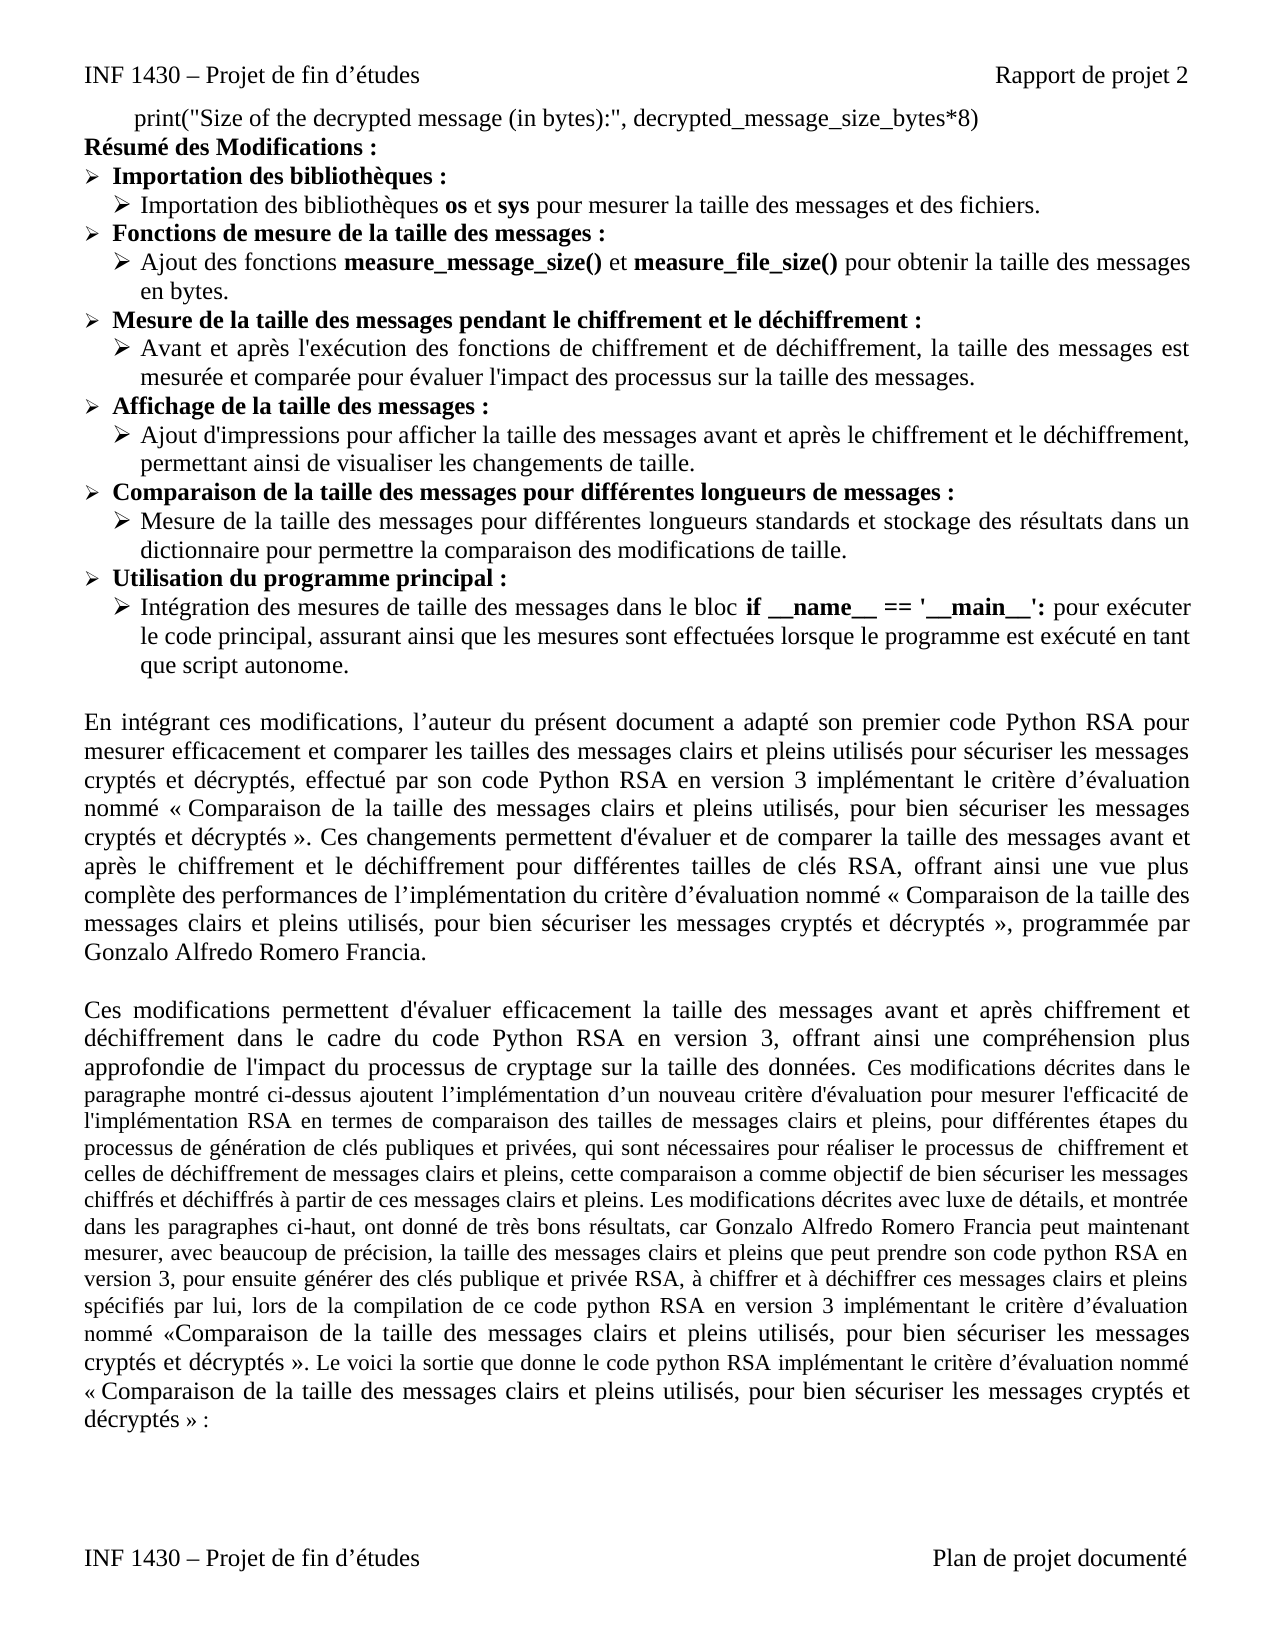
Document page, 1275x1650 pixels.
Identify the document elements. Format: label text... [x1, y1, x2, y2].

list Avant et après l'exécution des fonctions de chiffrement et de déchiffrement, la taille des messages est mesurée et comparée pour évaluer l'impact des processus sur la taille des messages. [112, 333, 1191, 391]
list Mesure de la taille des messages pendant le chiffrement et le déchiffrement : [84, 305, 1191, 333]
text print("Size of the decrypted message (in bytes):", decrypted_message_size_bytes*8) [84, 103, 1191, 132]
list Comparaison de la taille des messages pour différentes longueurs de messages : [84, 477, 1191, 506]
list Ajout d'impressions pour afficher la taille des messages avant et après le chiffrement et le déchiffrement, permettant ainsi de visualiser les changements de taille. [112, 420, 1191, 477]
list Importation des bibliothèques os et sys pour mesurer la taille des messages et des fichiers. [112, 190, 1191, 218]
list Utilisation du programme principal : [84, 563, 1191, 592]
text Résumé des Modifications : [84, 132, 1191, 161]
list Intégration des mesures de taille des messages dans le bloc if __name__ == '__main__': pour exécuter le code principal, assurant ainsi que les mesures sont effectuées lorsque le programme est exécuté en tant que script autonome. [112, 592, 1191, 678]
text Ces modifications permettent d'évaluer efficacement la taille des messages avant et après chiffrement et déchiffrement dans le cadre du code Python RSA en version 3, offrant ainsi une compréhension plus approfondie de l'impact du processus de cryptage sur la taille des données. Ces modifications décrites dans le paragraphe montré ci-dessus ajoutent l’implémentation d’un nouveau critère d'évaluation pour mesurer l'efficacité de l'implémentation RSA en termes de comparaison des tailles de messages clairs et pleins, pour différentes étapes du processus de génération de clés publiques et privées, qui sont nécessaires pour réaliser le processus de chiffrement et celles de déchiffrement de messages clairs et pleins, cette comparaison a comme objectif de bien sécuriser les messages chiffrés et déchiffrés à partir de ces messages clairs et pleins. Les modifications décrites avec luxe de détails, et montrée dans les paragraphes ci-haut, ont donné de très bons résultats, car Gonzalo Alfredo Romero Francia peut maintenant mesurer, avec beaucoup de précision, la taille des messages clairs et pleins que peut prendre son code python RSA en version 3, pour ensuite générer des clés publique et privée RSA, à chiffrer et à déchiffrer ces messages clairs et pleins spécifiés par lui, lors de la compilation de ce code python RSA en version 3 implémentant le critère d’évaluation nommé «Comparaison de la taille des messages clairs et pleins utilisés, pour bien sécuriser les messages cryptés et décryptés ». Le voici la sortie que donne le code python RSA implémentant le critère d’évaluation nommé « Comparaison de la taille des messages clairs et pleins utilisés, pour bien sécuriser les messages cryptés et décryptés » : [84, 995, 1191, 1433]
list Mesure de la taille des messages pour différentes longueurs standards et stockage des résultats dans un dictionnaire pour permettre la comparaison des modifications de taille. [112, 506, 1191, 563]
text En intégrant ces modifications, l’auteur du présent document a adapté son premier code Python RSA pour mesurer efficacement et comparer les tailles des messages clairs et pleins utilisés pour sécuriser les messages cryptés et décryptés, effectué par son code Python RSA en version 3 implémentant le critère d’évaluation nommé « Comparaison de la taille des messages clairs et pleins utilisés, pour bien sécuriser les messages cryptés et décryptés ». Ces changements permettent d'évaluer et de comparer la taille des messages avant et après le chiffrement et le déchiffrement pour différentes tailles de clés RSA, offrant ainsi une vue plus complète des performances de l’implémentation du critère d’évaluation nommé « Comparaison de la taille des messages clairs et pleins utilisés, pour bien sécuriser les messages cryptés et décryptés », programmée par Gonzalo Alfredo Romero Francia. [84, 707, 1191, 966]
list Ajout des fonctions measure_message_size() et measure_file_size() pour obtenir la taille des messages en bytes. [112, 247, 1191, 305]
list Affichage de la taille des messages : [84, 391, 1191, 420]
list Importation des bibliothèques : [84, 161, 1191, 190]
list Fonctions de mesure de la taille des messages : [84, 218, 1191, 247]
